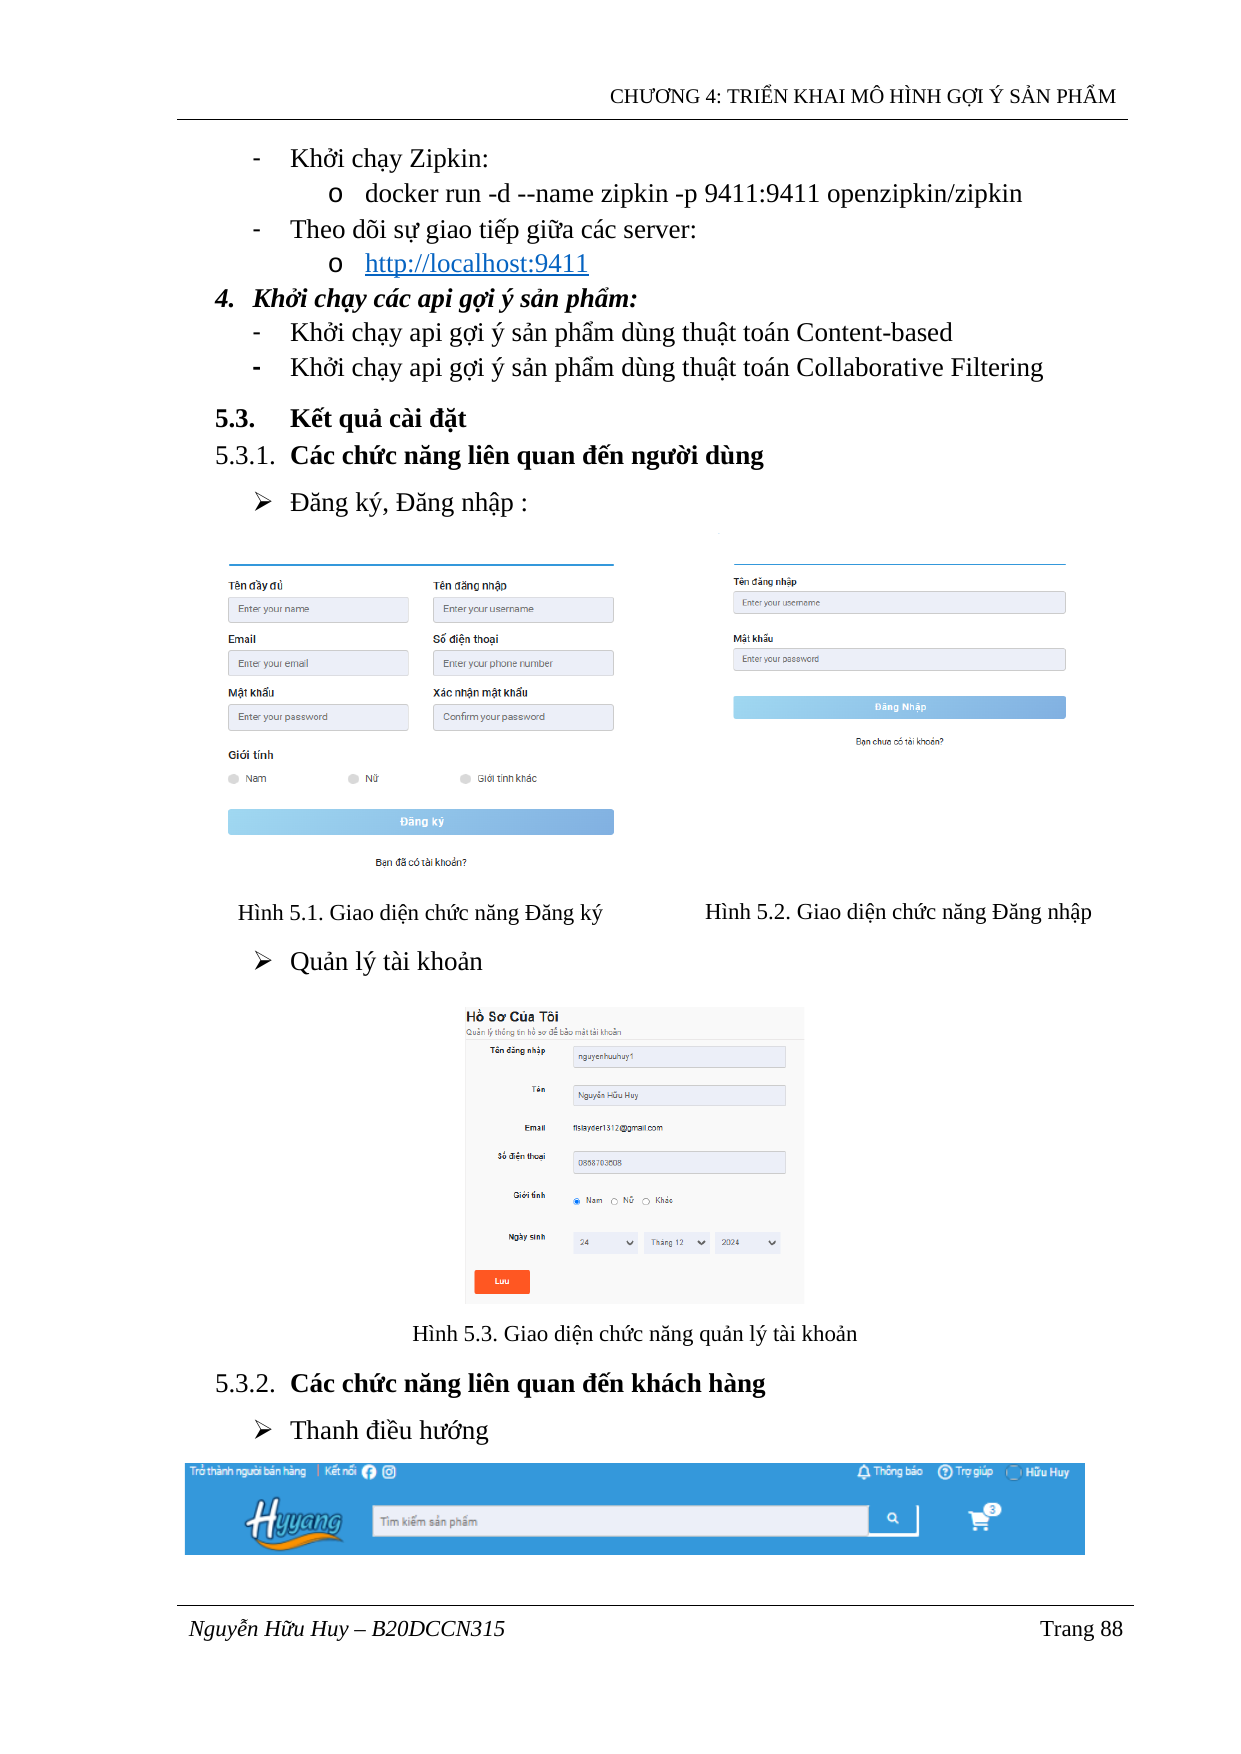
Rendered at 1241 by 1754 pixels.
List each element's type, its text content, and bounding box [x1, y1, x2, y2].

list Khởi chạy api gợi ý sản phẩm dùng thuật toán Content-based [252, 315, 1092, 348]
list http://localhost:9411 [327, 247, 1092, 281]
list Khởi chạy các api gợi ý sản phẩm: [215, 282, 1092, 314]
picture [465, 1007, 805, 1304]
list Khởi chạy Zipkin: [252, 142, 1092, 175]
picture [184, 1463, 1085, 1555]
list Theo dõi sự giao tiếp giữa các server: [252, 212, 1092, 245]
list Quản lý tài khoản [252, 946, 1092, 977]
list docker run -d --name zipkin -p 9411:9411 openzipkin/zipkin [327, 177, 1092, 210]
subtitle Các chức năng liên quan đến người dùng [215, 439, 1092, 470]
table_header Hình 5.1. Giao diện chức năng Đăng ký [167, 534, 673, 946]
picture [718, 533, 1079, 760]
list Thanh điều hướng [252, 1414, 1092, 1445]
subtitle Kết quả cài đặt [215, 402, 1092, 433]
table_header Hình 5.2. Giao diện chức năng Đăng nhập [674, 534, 1123, 946]
subtitle Các chức năng liên quan đến khách hàng [215, 1367, 1092, 1398]
list Khởi chạy api gợi ý sản phẩm dùng thuật toán Collaborative Filtering [252, 350, 1092, 383]
text Hình 5.3. Giao diện chức năng quản lý tài khoản [177, 1321, 1092, 1347]
picture [212, 533, 628, 882]
list Đăng ký, Đăng nhập : [252, 486, 1092, 517]
